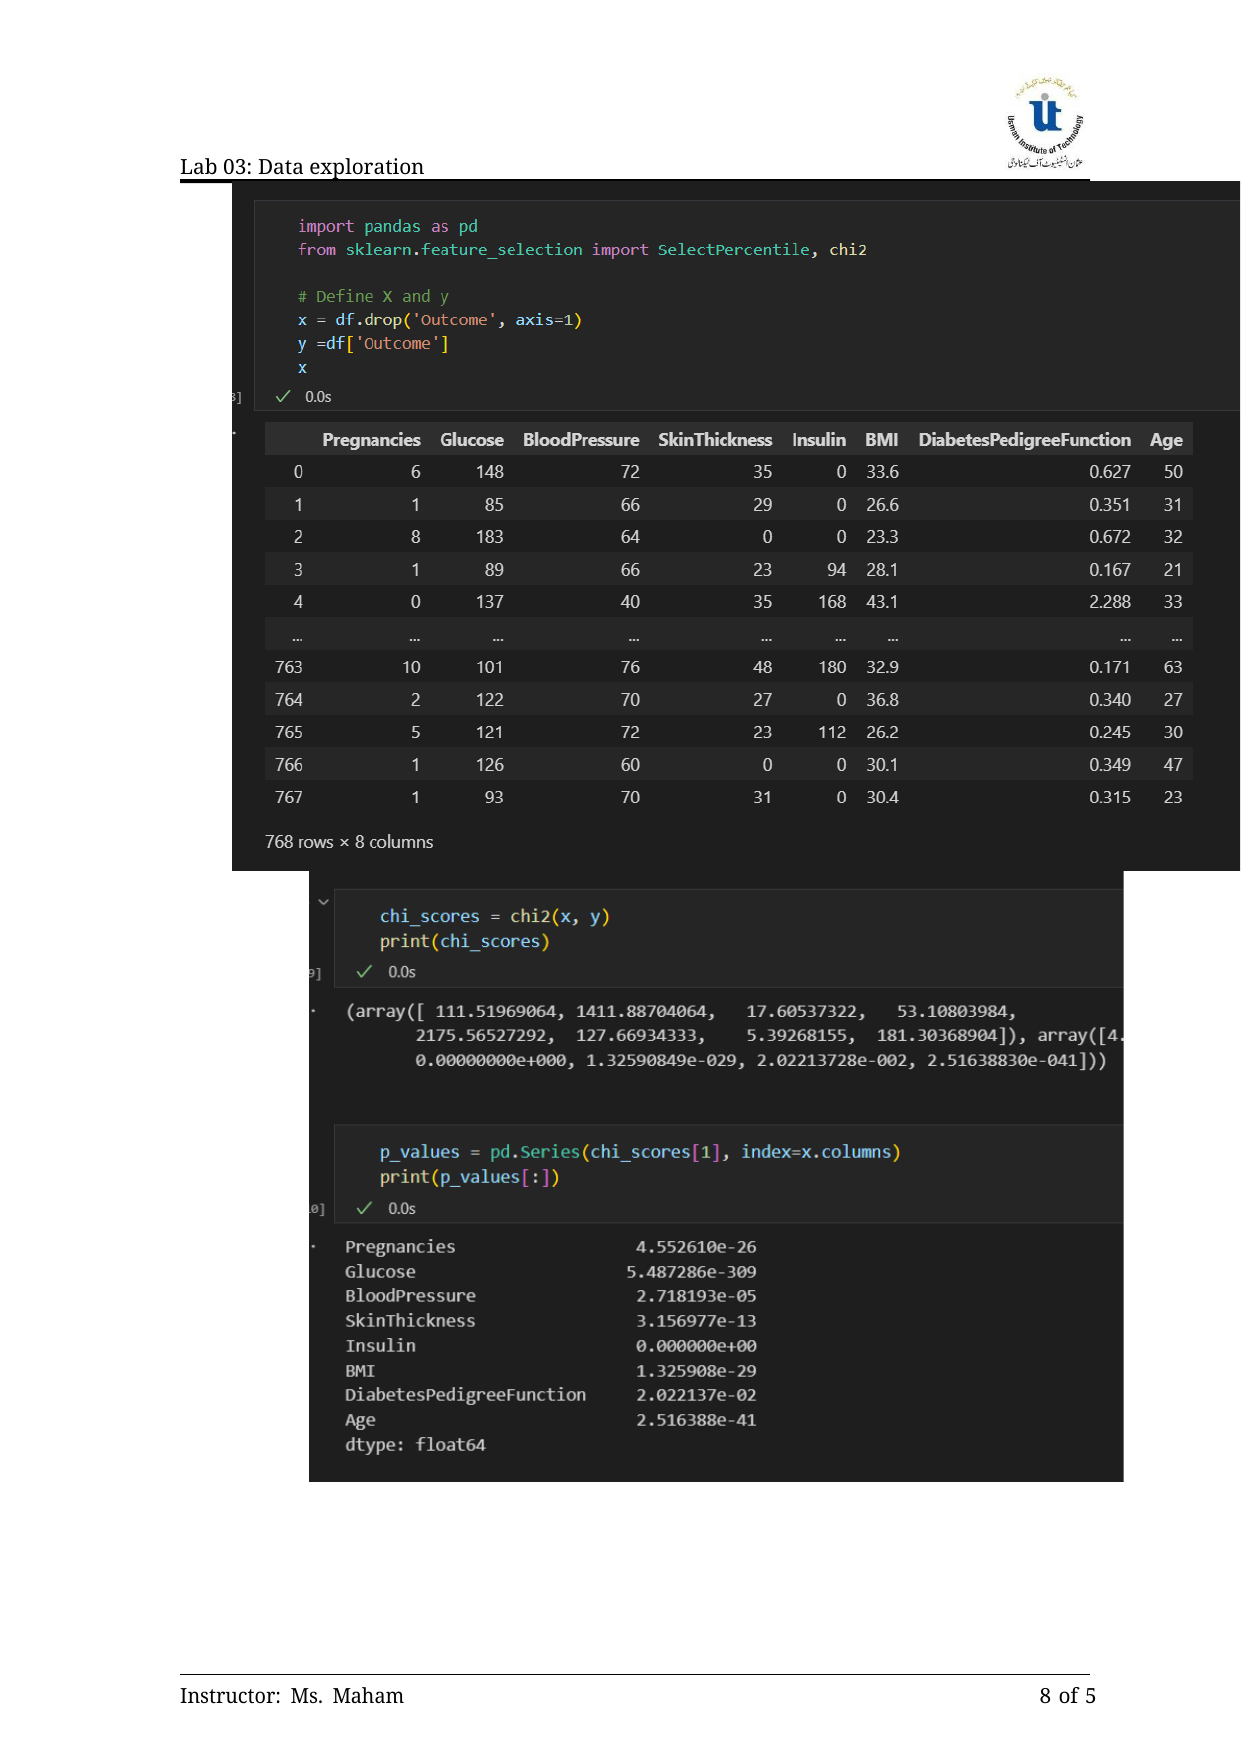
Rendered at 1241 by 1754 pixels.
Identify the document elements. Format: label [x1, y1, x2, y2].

picture [1004, 73, 1085, 170]
picture [232, 181, 1241, 1482]
